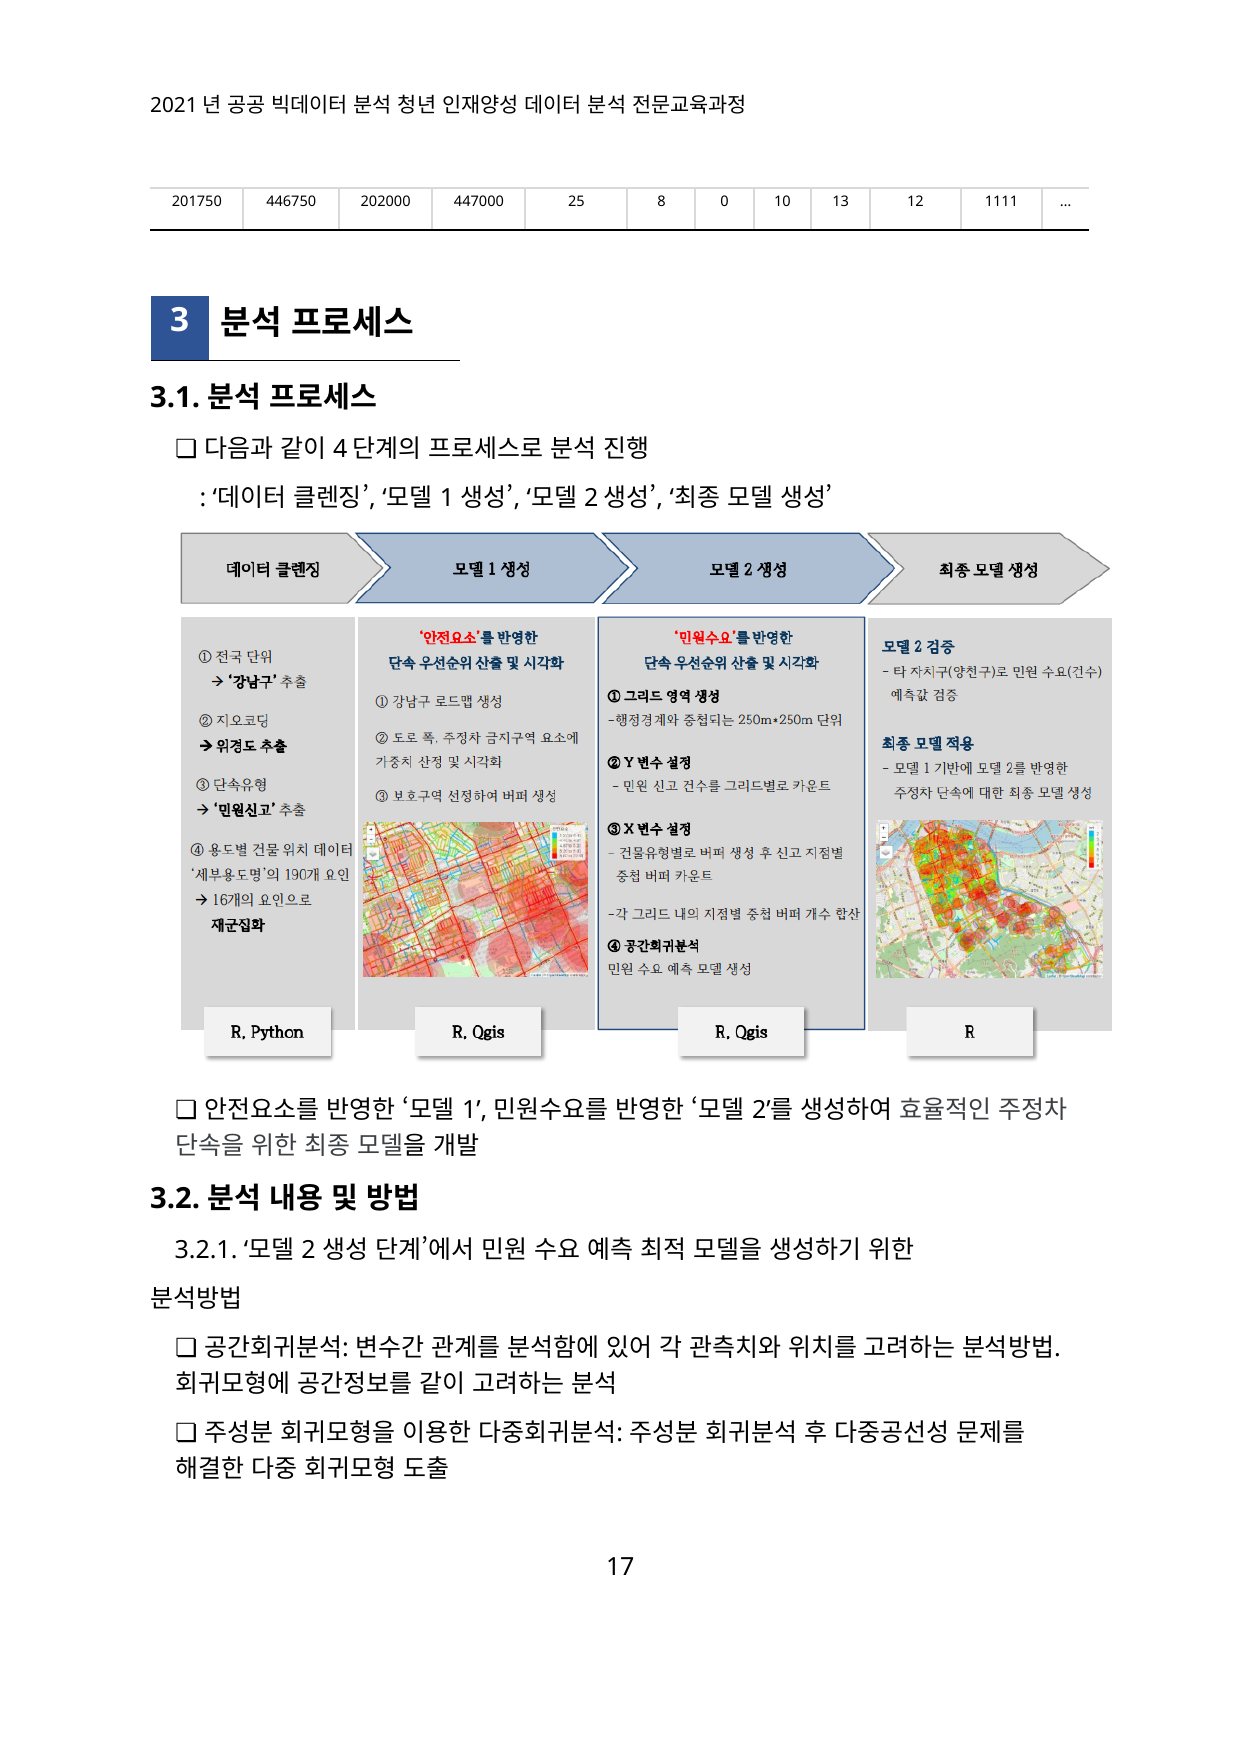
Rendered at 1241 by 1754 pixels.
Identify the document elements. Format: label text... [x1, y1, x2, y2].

table_cell 10 [755, 189, 810, 228]
table_cell 8 [628, 189, 694, 228]
table_header 분석 프로세스 [210, 296, 460, 360]
table_cell 0 [696, 189, 753, 228]
table_cell 447000 [433, 189, 524, 228]
table_cell 446750 [244, 189, 338, 228]
text 분석방법 [150, 1278, 1065, 1314]
text 3.2.1. ‘모델 2 생성 단계’에서 민원 수요 예측 최적 모델을 생성하기 위한 [150, 1229, 1065, 1266]
text ❏ 안전요소를 반영한 ‘모델 1’, 민원수요를 반영한 ‘모델 2’를 생성하여 효율적인 주정차 단속을 위한 최종 모델을 개발 [175, 1089, 1090, 1162]
table_cell 12 [871, 189, 960, 228]
table_cell … [1043, 189, 1089, 228]
table_cell 25 [526, 189, 626, 228]
text ❏ 공간회귀분석: 변수간 관계를 분석함에 있어 각 관측치와 위치를 고려하는 분석방법. 회귀모형에 공간정보를 같이 고려하는 분석 [175, 1327, 1065, 1399]
text : ‘데이터 클렌징’, ‘모델 1 생성’, ‘모델 2생성’, ‘최종 모델 생성’ [175, 477, 1065, 513]
table_cell 13 [812, 189, 869, 228]
table_cell 201750 [150, 189, 242, 228]
table_cell 202000 [340, 189, 431, 228]
table_header 3 [151, 296, 209, 360]
text ❏ 다음과 같이 4단계의 프로세스로 분석 진행 [175, 428, 1065, 464]
text 3.1. 분석 프로세스 [150, 373, 1065, 416]
picture [175, 525, 1116, 1077]
table_cell 1111 [962, 189, 1041, 228]
text ❏ 주성분 회귀모형을 이용한 다중회귀분석: 주성분 회귀분석 후 다중공선성 문제를 해결한 다중 회귀모형 도출 [175, 1412, 1065, 1484]
text 3.2. 분석 내용 및 방법 [150, 1174, 1065, 1217]
